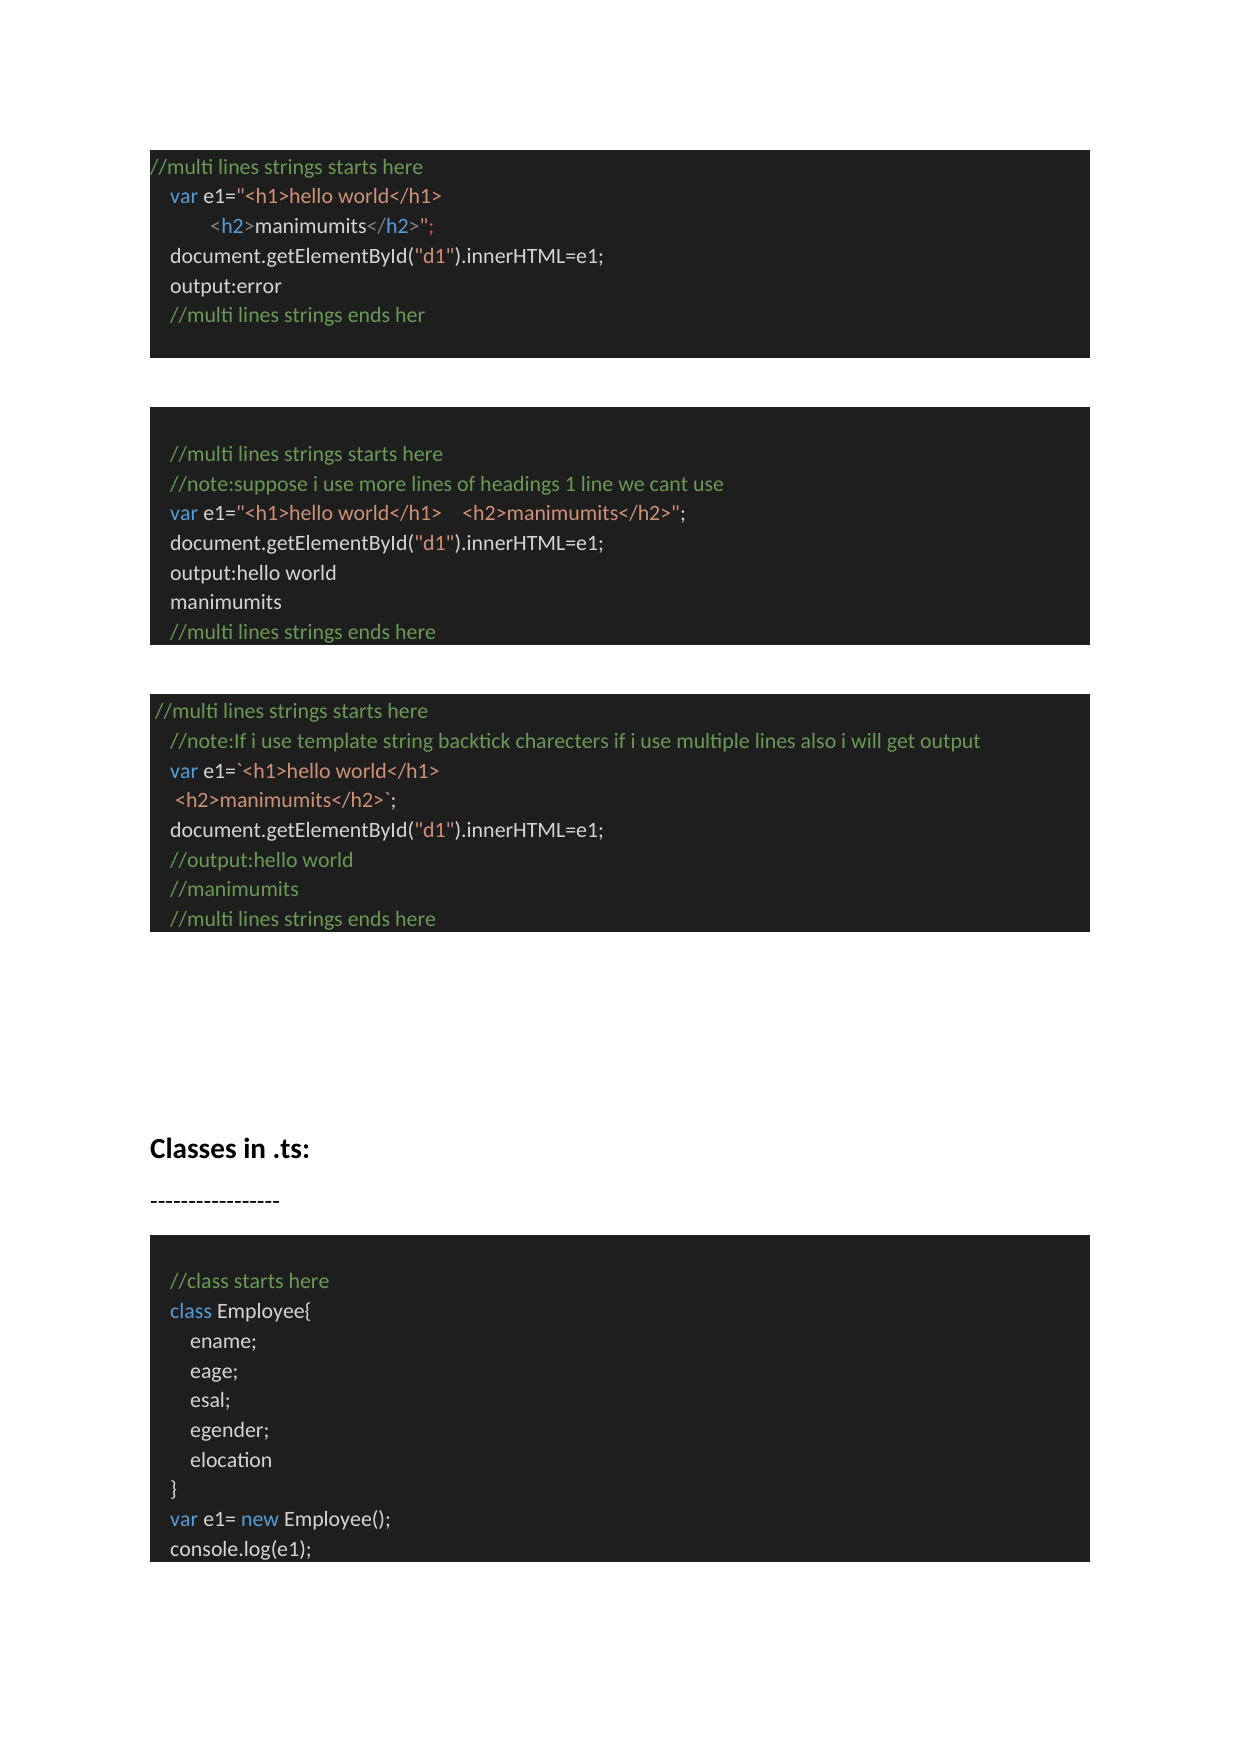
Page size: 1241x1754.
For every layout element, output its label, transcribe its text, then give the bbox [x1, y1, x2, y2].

text <h2>manimumits</h2>`; [150, 783, 1090, 813]
text //manimumits [150, 873, 1090, 902]
text //note:suppose i use more lines of headings 1 line we cant use [150, 467, 1090, 496]
text //class starts here [150, 1265, 1090, 1294]
text output:hello world [150, 556, 1090, 586]
text ename; [150, 1324, 1090, 1354]
text //output:hello world [150, 843, 1090, 873]
text egender; [150, 1413, 1090, 1443]
text //multi lines strings ends her [150, 298, 1090, 328]
text Classes in .ts: [150, 1130, 1090, 1166]
text <h2>manimumits</h2>"; [150, 209, 1090, 239]
text //multi lines strings ends here [150, 615, 1090, 645]
text var e1= new Employee(); [150, 1502, 1090, 1532]
text var e1="<h1>hello world</h1> [150, 180, 1090, 209]
text //multi lines strings starts here [150, 437, 1090, 467]
text elocation [150, 1443, 1090, 1472]
text manimumits [150, 586, 1090, 615]
text document.getElementById("d1").innerHTML=e1; [150, 526, 1090, 556]
text eage; [150, 1354, 1090, 1383]
text //multi lines strings ends here [150, 902, 1090, 932]
text //note:If i use template string backtick charecters if i use multiple lines also i will get output [150, 724, 1090, 754]
text output:error [150, 269, 1090, 298]
text } [150, 1472, 1090, 1502]
text console.log(e1); [150, 1532, 1090, 1562]
text ----------------- [150, 1185, 1090, 1216]
text //multi lines strings starts here [150, 694, 1090, 724]
text esal; [150, 1383, 1090, 1413]
text var e1=`<h1>hello world</h1> [150, 754, 1090, 783]
text class Employee{ [150, 1294, 1090, 1324]
text //multi lines strings starts here [150, 150, 1090, 180]
text document.getElementById("d1").innerHTML=e1; [150, 813, 1090, 843]
text var e1="<h1>hello world</h1> <h2>manimumits</h2>"; [150, 496, 1090, 526]
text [150, 239, 1090, 269]
